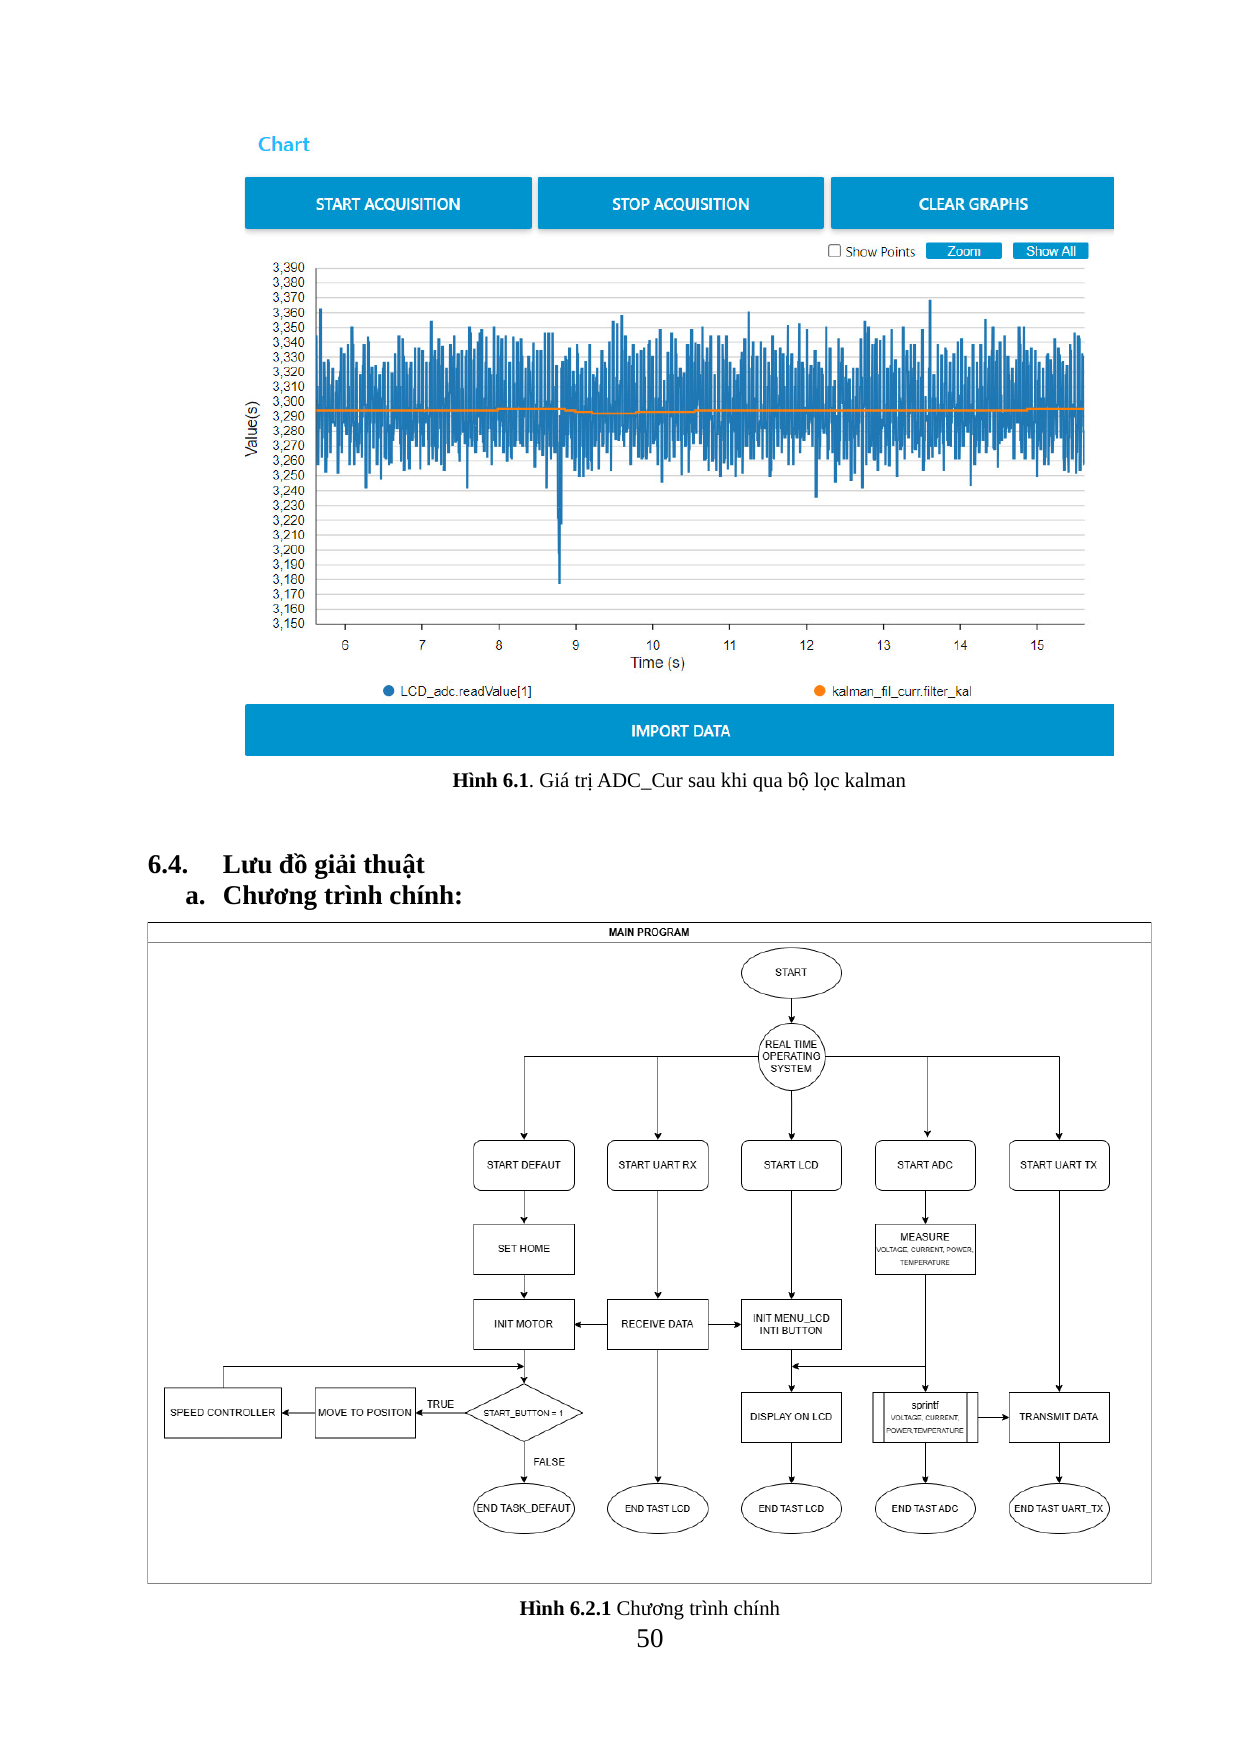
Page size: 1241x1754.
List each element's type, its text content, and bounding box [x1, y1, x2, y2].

picture [920, 199, 924, 209]
picture [397, 199, 405, 209]
list Lưu đồ giải thuật [148, 848, 1152, 879]
picture [673, 726, 678, 736]
picture [244, 118, 1114, 705]
text Hình 6.2.1 Chương trình chính [148, 1596, 1152, 1620]
picture [945, 199, 951, 209]
picture [455, 199, 459, 209]
picture [341, 199, 348, 209]
picture [147, 922, 1152, 1584]
list Chương trình chính: [185, 879, 1152, 910]
picture [981, 199, 988, 209]
picture [1001, 199, 1011, 209]
picture [367, 203, 374, 209]
text Hình 6.1. Giá trị ADC_Cur sau khi qua bộ lọc kalman [207, 768, 1152, 792]
